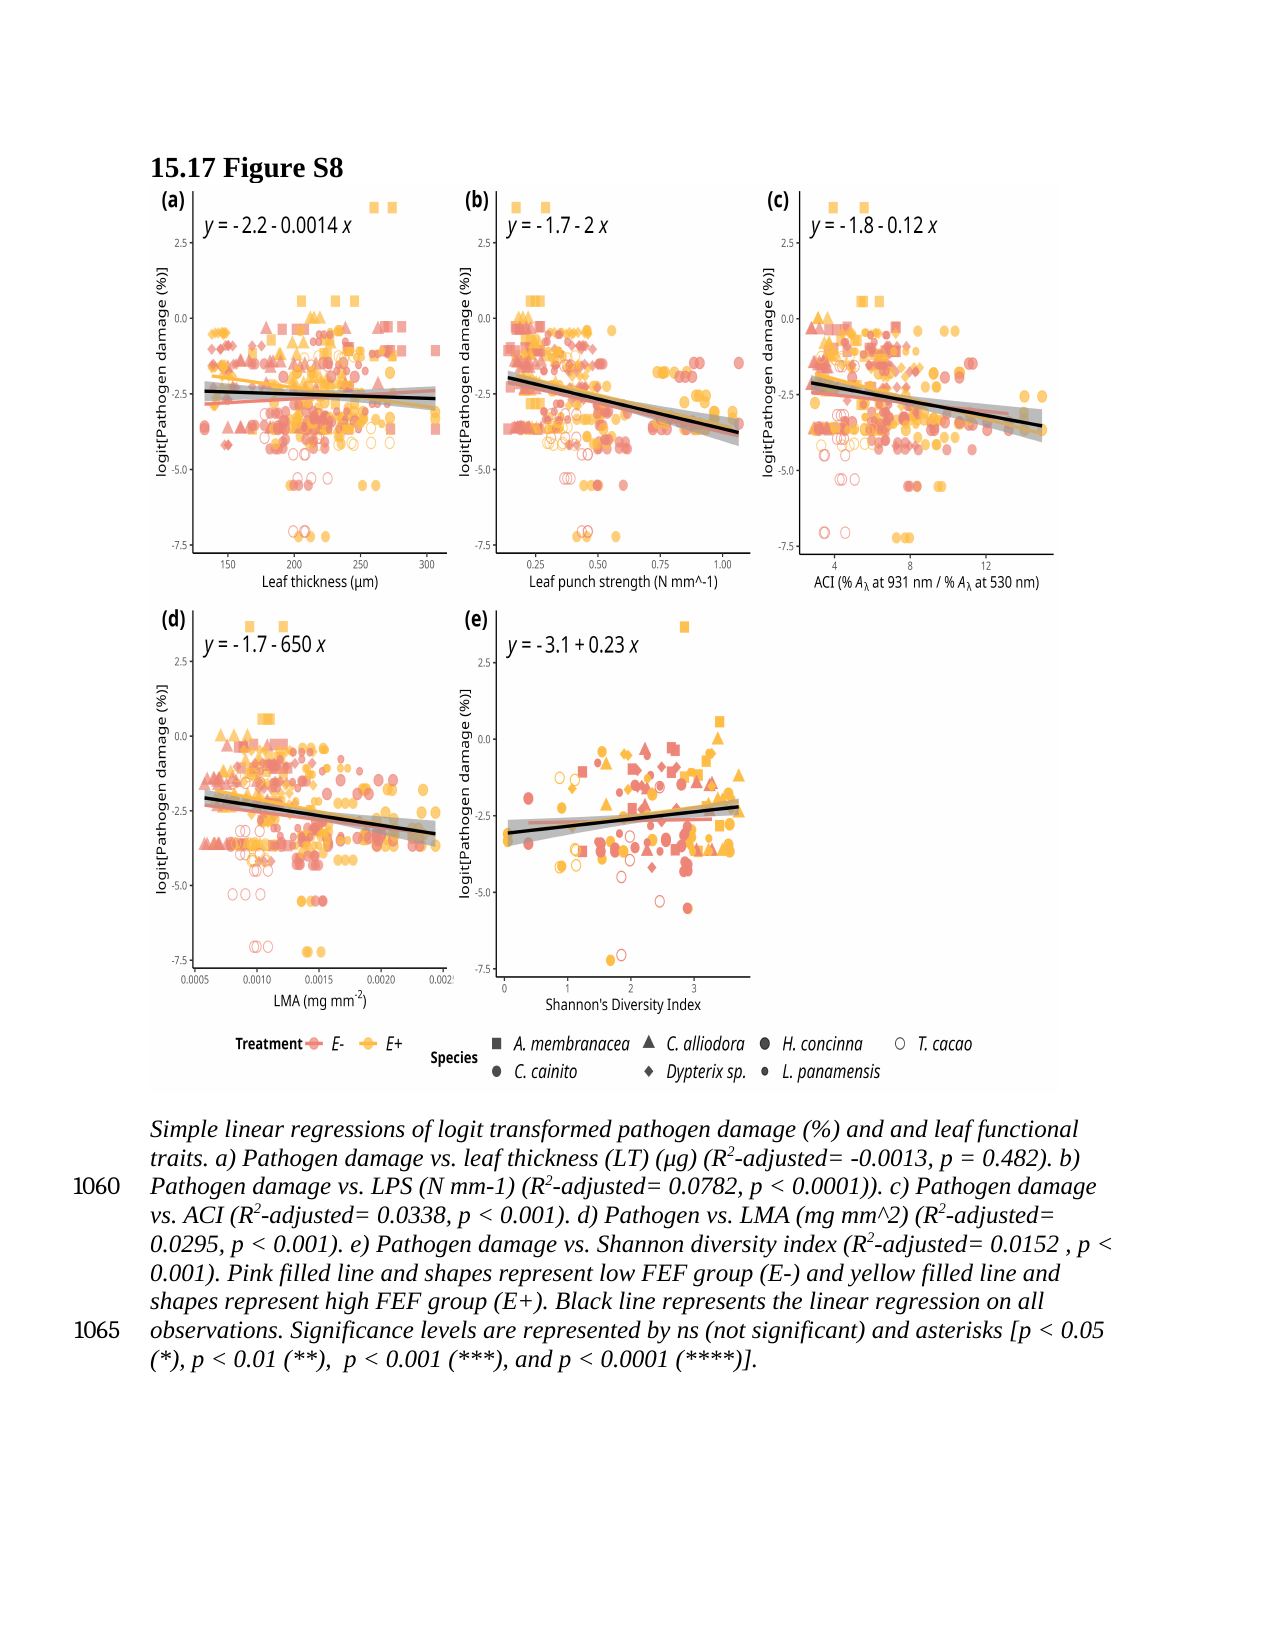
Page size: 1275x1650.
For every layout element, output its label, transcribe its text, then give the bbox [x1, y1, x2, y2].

picture [150, 183, 1060, 1093]
subtitle 15.17 Figure S8 [150, 150, 1125, 183]
text Simple linear regressions of logit transformed pathogen damage (%) and and leaf functional traits. a) Pathogen damage vs. leaf thickness (LT) (μg) (R2-adjusted= -0.0013, p = 0.482). b) Pathogen damage vs. LPS (N mm-1) (R2-adjusted= 0.0782, p < 0.0001)). c) Pathogen damage vs. ACI (R2-adjusted= 0.0338, p < 0.001). d) Pathogen vs. LMA (mg mm^2) (R2-adjusted= 0.0295, p < 0.001). e) Pathogen damage vs. Shannon diversity index (R2-adjusted= 0.0152 , p < 0.001). Pink filled line and shapes represent low FEF group (E-) and yellow filled line and shapes represent high FEF group (E+). Black line represents the linear regression on all observations. Significance levels are represented by ns (not significant) and asterisks [p < 0.05 (*), p < 0.01 (**), p < 0.001 (***), and p < 0.0001 (****)]. [150, 1114, 1125, 1373]
